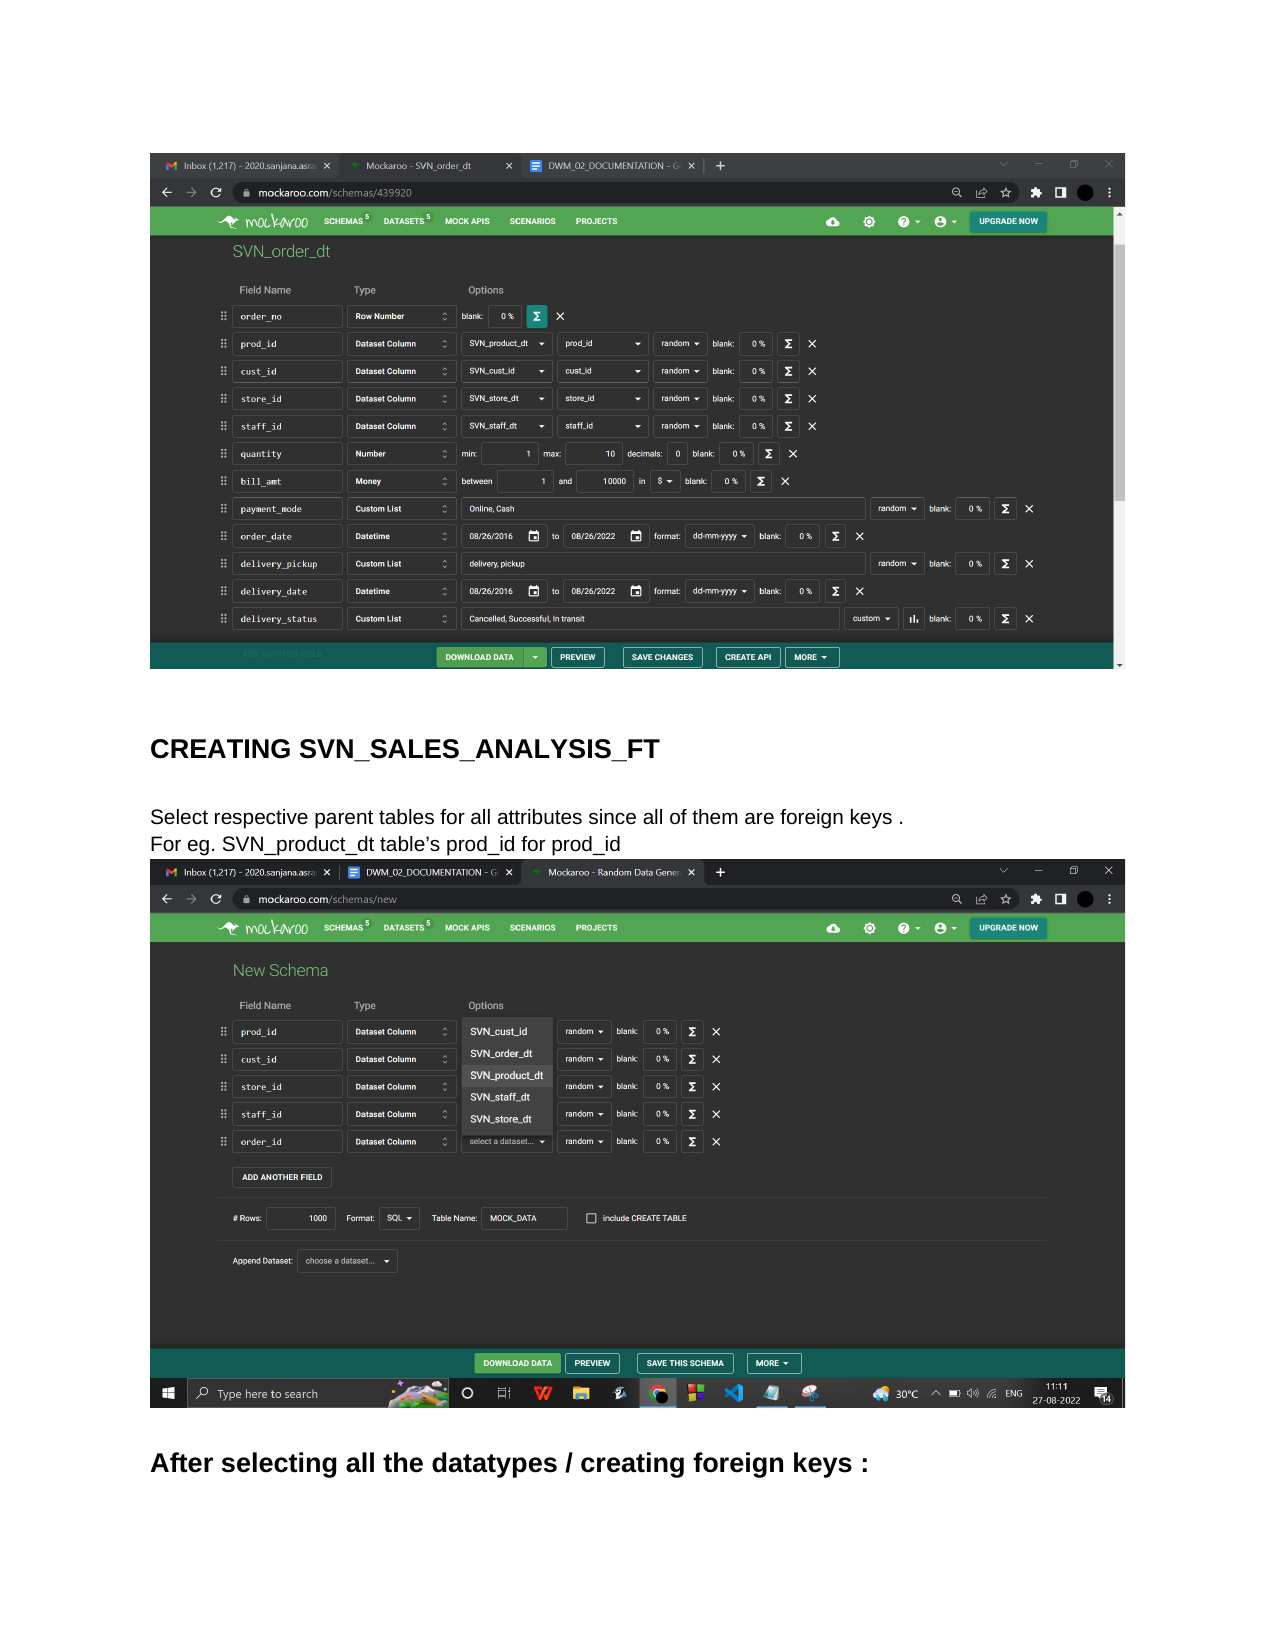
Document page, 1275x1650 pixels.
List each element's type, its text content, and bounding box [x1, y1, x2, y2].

picture [150, 153, 1125, 669]
text CREATING SVN_SALES_ANALYSIS_FT [150, 733, 1125, 764]
text For eg. SVN_product_dt table’s prod_id for prod_id [150, 832, 1125, 856]
text After selecting all the datatypes / creating foreign keys : [150, 1447, 1125, 1478]
text Select respective parent tables for all attributes since all of them are foreign keys . [150, 804, 1125, 828]
picture [150, 859, 1125, 1408]
